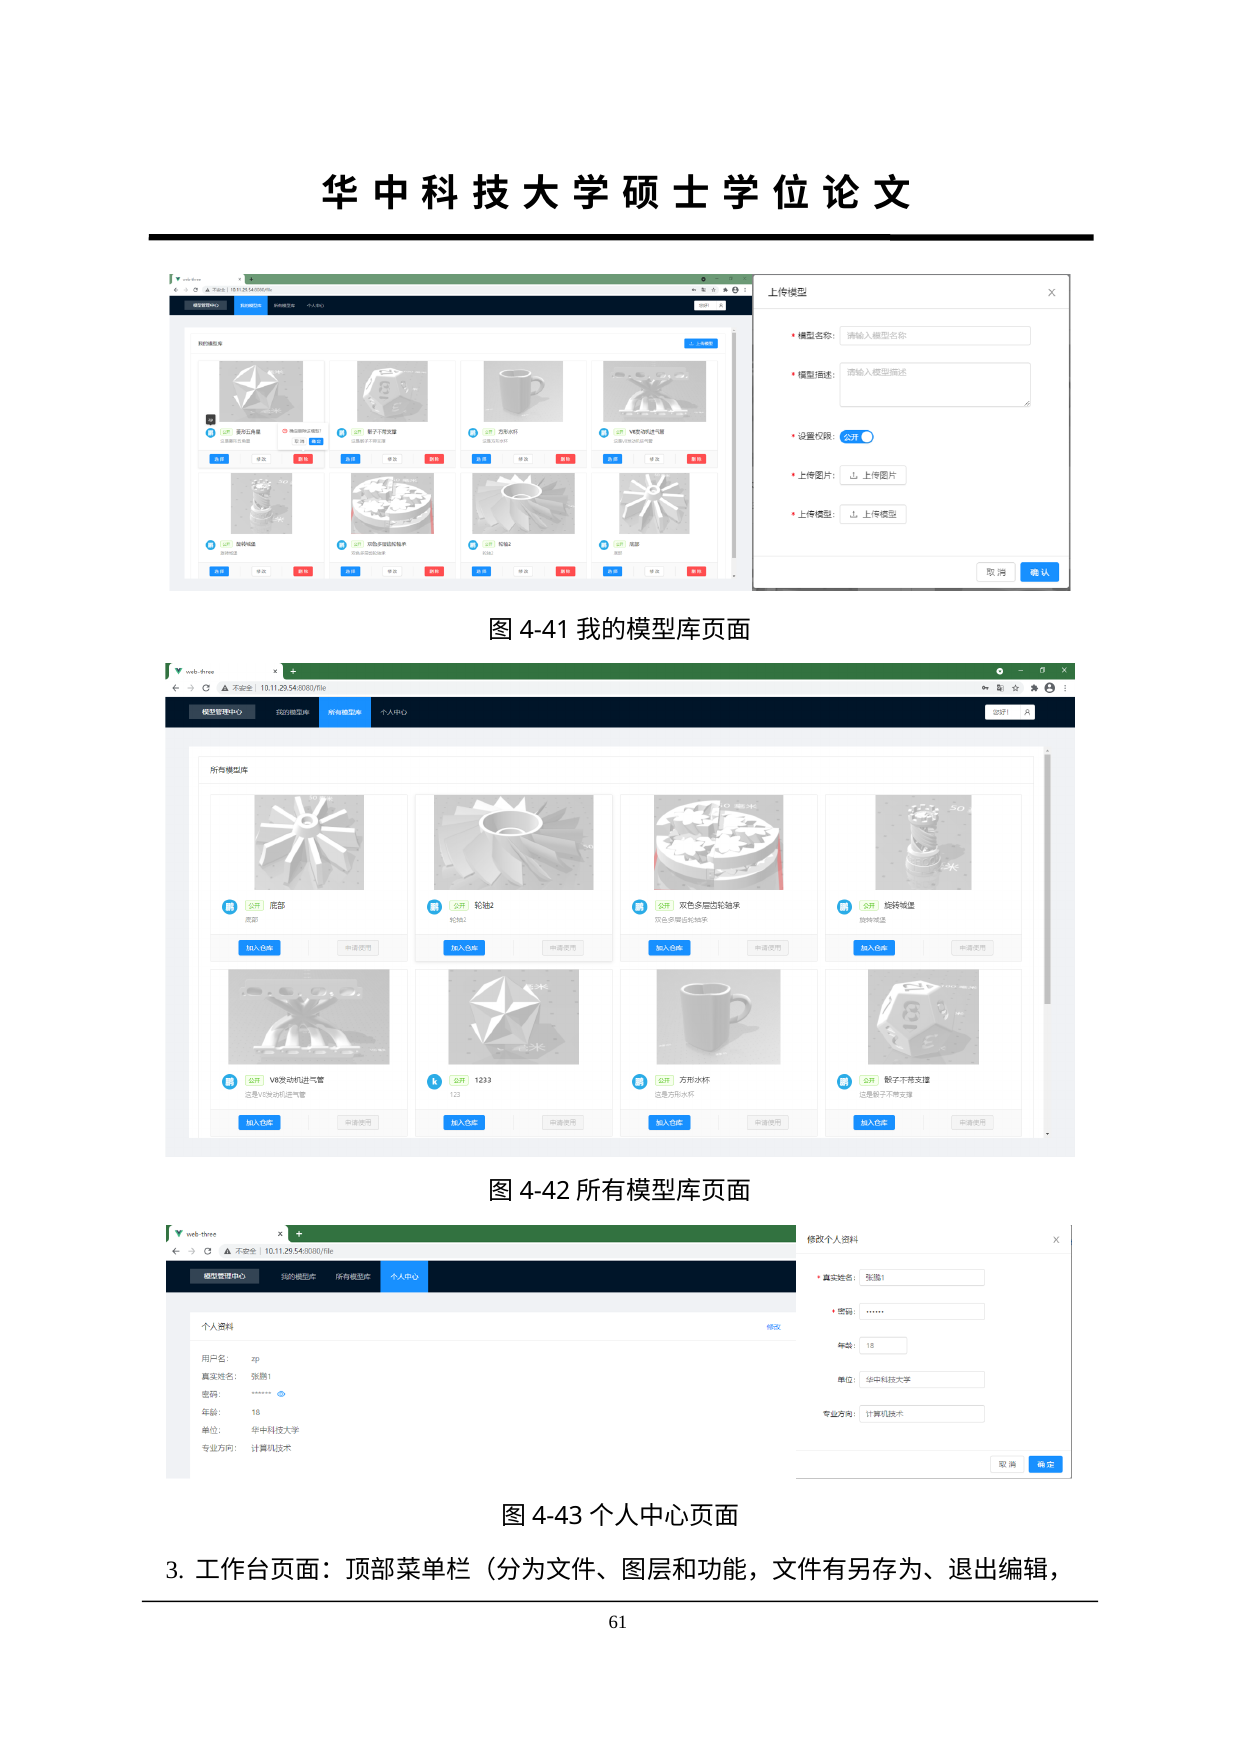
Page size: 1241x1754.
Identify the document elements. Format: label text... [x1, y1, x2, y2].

picture [165, 663, 1075, 1157]
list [165, 1550, 1075, 1586]
picture [165, 265, 1075, 596]
picture [165, 1225, 1075, 1482]
